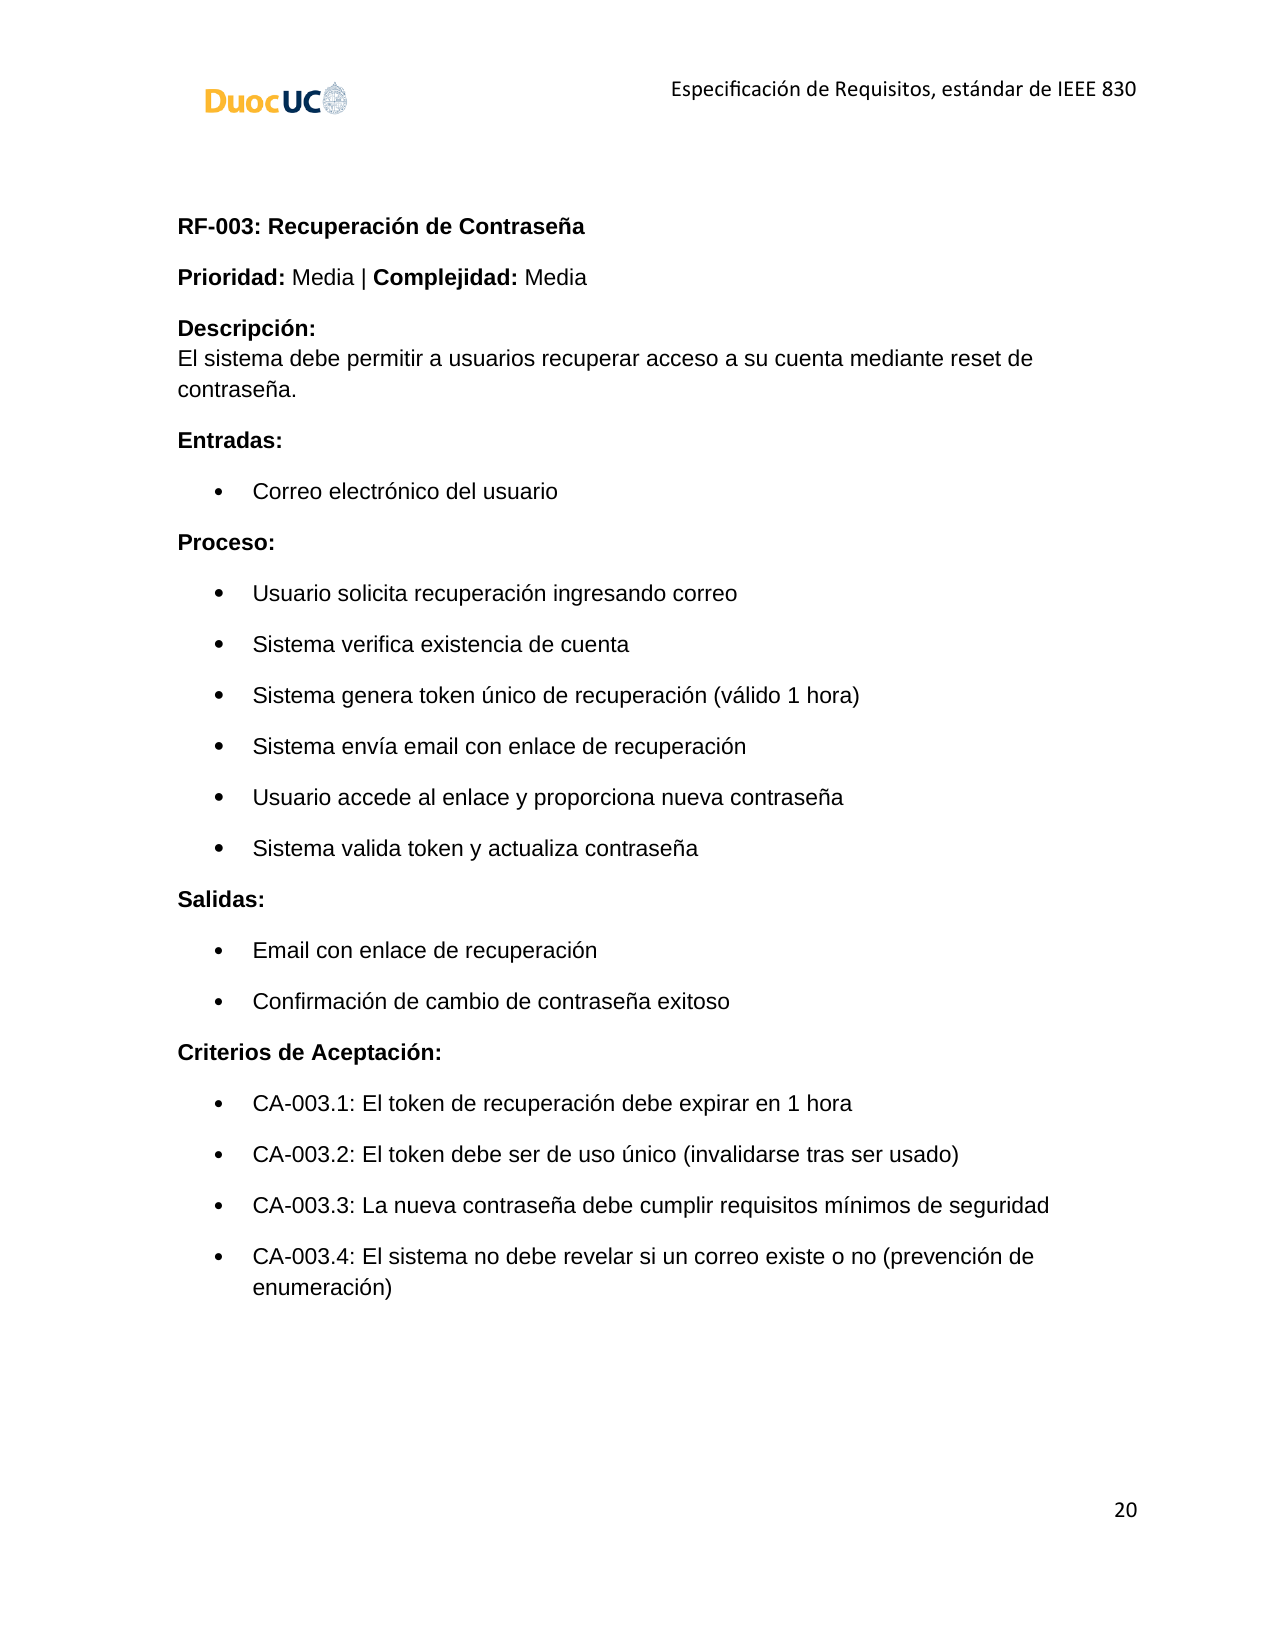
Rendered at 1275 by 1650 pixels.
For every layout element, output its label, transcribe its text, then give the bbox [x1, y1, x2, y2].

list Sistema valida token y actualiza contraseña [215, 835, 1137, 861]
list Correo electrónico del usuario [215, 478, 1137, 504]
list Usuario solicita recuperación ingresando correo [215, 580, 1137, 606]
text Entradas: [177, 427, 1137, 453]
list CA-003.1: El token de recuperación debe expirar en 1 hora [215, 1090, 1137, 1116]
picture [198, 78, 352, 117]
list CA-003.4: El sistema no debe revelar si un correo existe o no (prevención de enumeración) [215, 1243, 1137, 1300]
list Sistema genera token único de recuperación (válido 1 hora) [215, 682, 1137, 708]
list Confirmación de cambio de contraseña exitoso [215, 988, 1137, 1014]
list Sistema envía email con enlace de recuperación [215, 733, 1137, 759]
list CA-003.2: El token debe ser de uso único (invalidarse tras ser usado) [215, 1141, 1137, 1167]
text Proceso: [177, 529, 1137, 555]
list Email con enlace de recuperación [215, 937, 1137, 963]
text Criterios de Aceptación: [177, 1039, 1137, 1065]
text RF-003: Recuperación de Contraseña [177, 213, 1137, 239]
list Sistema verifica existencia de cuenta [215, 631, 1137, 657]
text Prioridad: Media | Complejidad: Media [177, 264, 1137, 290]
list Usuario accede al enlace y proporciona nueva contraseña [215, 784, 1137, 810]
text Descripción: El sistema debe permitir a usuarios recuperar acceso a su cuenta mediante reset de contraseña. [177, 315, 1137, 402]
list CA-003.3: La nueva contraseña debe cumplir requisitos mínimos de seguridad [215, 1192, 1137, 1218]
text Salidas: [177, 886, 1137, 912]
